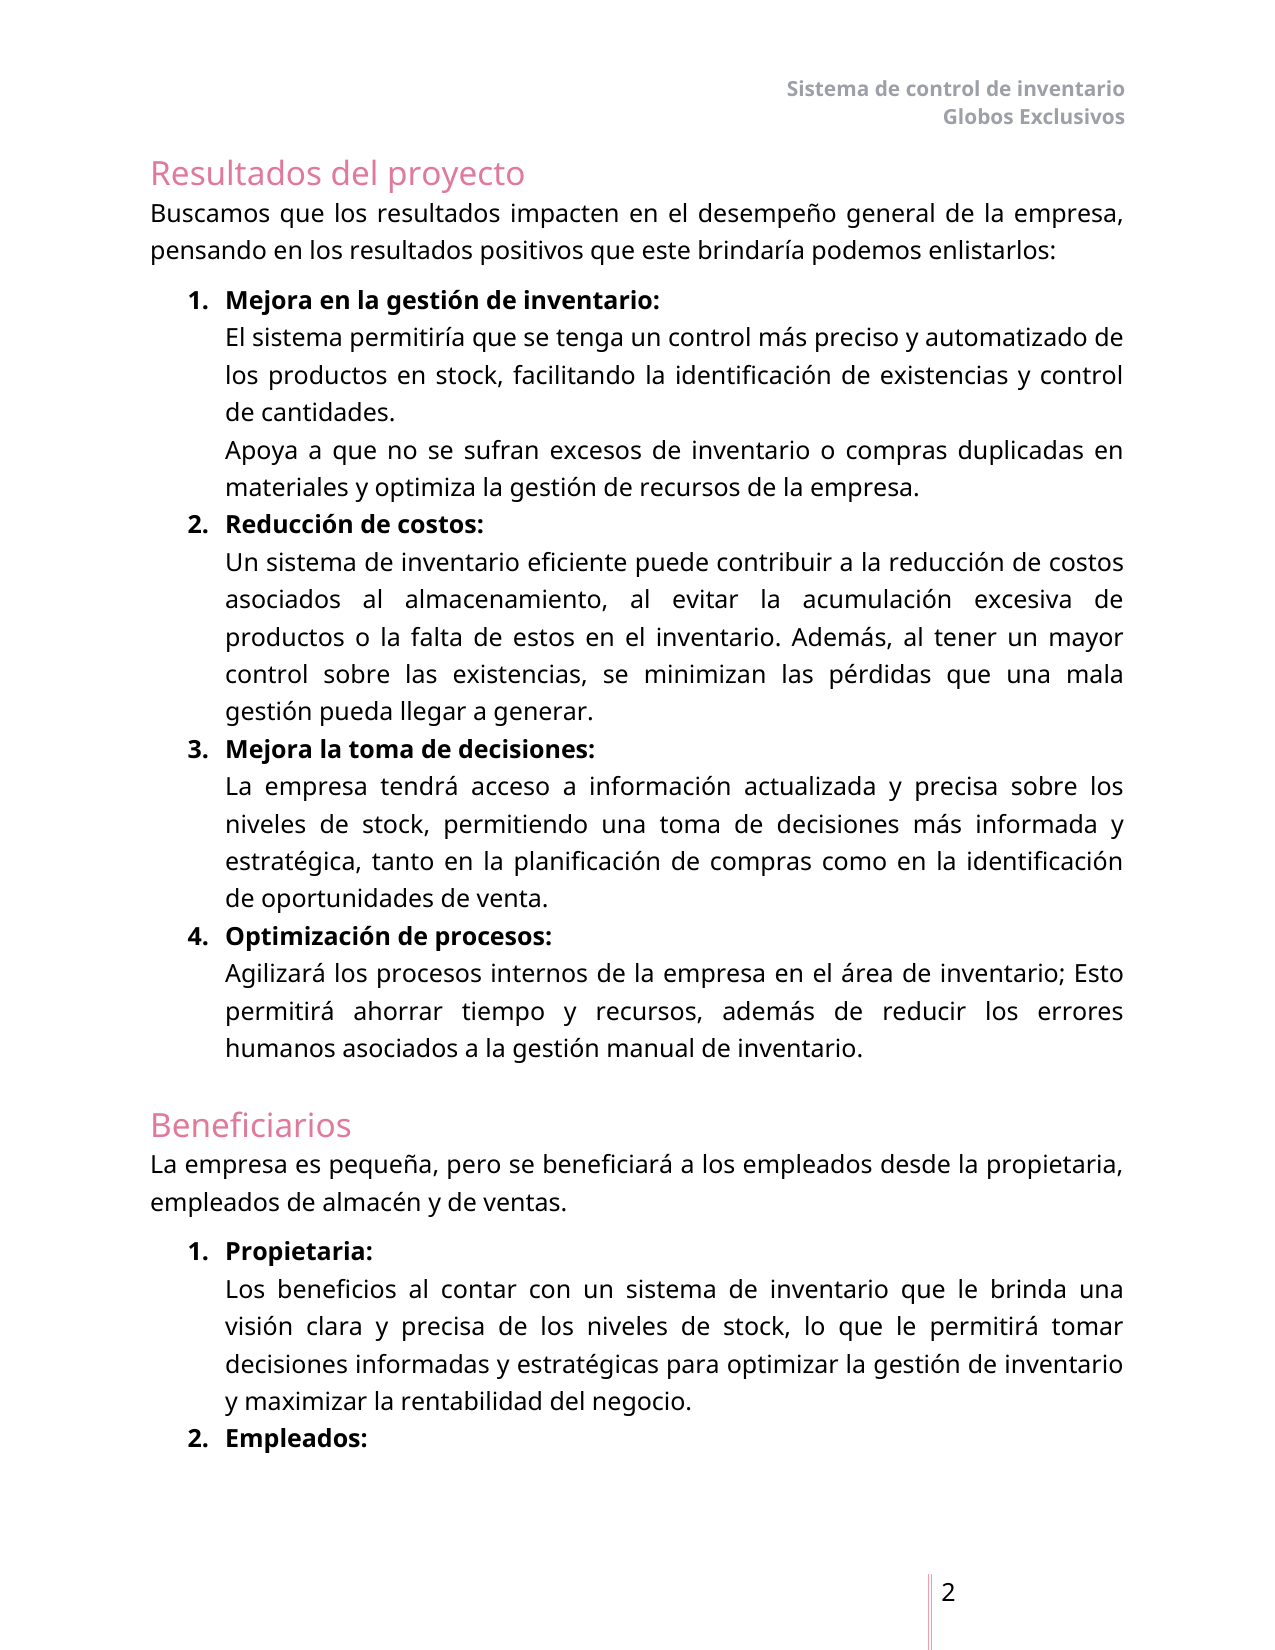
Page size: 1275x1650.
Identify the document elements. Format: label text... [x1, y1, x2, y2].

list Un sistema de inventario eficiente puede contribuir a la reducción de costos asociados al almacenamiento, al evitar la acumulación excesiva de productos o la falta de estos en el inventario. Además, al tener un mayor control sobre las existencias, se minimizan las pérdidas que una mala gestión pueda llegar a generar. [225, 544, 1125, 728]
list Reducción de costos: [187, 507, 1125, 541]
text La empresa es pequeña, pero se beneficiará a los empleados desde la propietaria, empleados de almacén y de ventas. [150, 1147, 1125, 1218]
list Los beneficios al contar con un sistema de inventario que le brinda una visión clara y precisa de los niveles de stock, lo que le permitirá tomar decisiones informadas y estratégicas para optimizar la gestión de inventario y maximizar la rentabilidad del negocio. [225, 1271, 1125, 1418]
list La empresa tendrá acceso a información actualizada y precisa sobre los niveles de stock, permitiendo una toma de decisiones más informada y estratégica, tanto en la planificación de compras como en la identificación de oportunidades de venta. [225, 769, 1125, 915]
list Mejora en la gestión de inventario: [187, 283, 1125, 317]
list Agilizará los procesos internos de la empresa en el área de inventario; Esto permitirá ahorrar tiempo y recursos, además de reducir los errores humanos asociados a la gestión manual de inventario. [225, 956, 1125, 1065]
list Mejora la toma de decisiones: [187, 731, 1125, 766]
list El sistema permitiría que se tenga un control más preciso y automatizado de los productos en stock, facilitando la identificación de existencias y control de cantidades. [225, 320, 1125, 429]
list Apoya a que no se sufran excesos de inventario o compras duplicadas en materiales y optimiza la gestión de recursos de la empresa. [225, 432, 1125, 504]
text Buscamos que los resultados impacten en el desempeño general de la empresa, pensando en los resultados positivos que este brindaría podemos enlistarlos: [150, 195, 1125, 267]
list Empleados: [187, 1421, 1125, 1455]
subtitle Resultados del proyecto [150, 150, 1125, 195]
subtitle Beneficiarios [150, 1101, 1125, 1147]
list Optimización de procesos: [187, 918, 1125, 952]
list Propietaria: [187, 1234, 1125, 1268]
